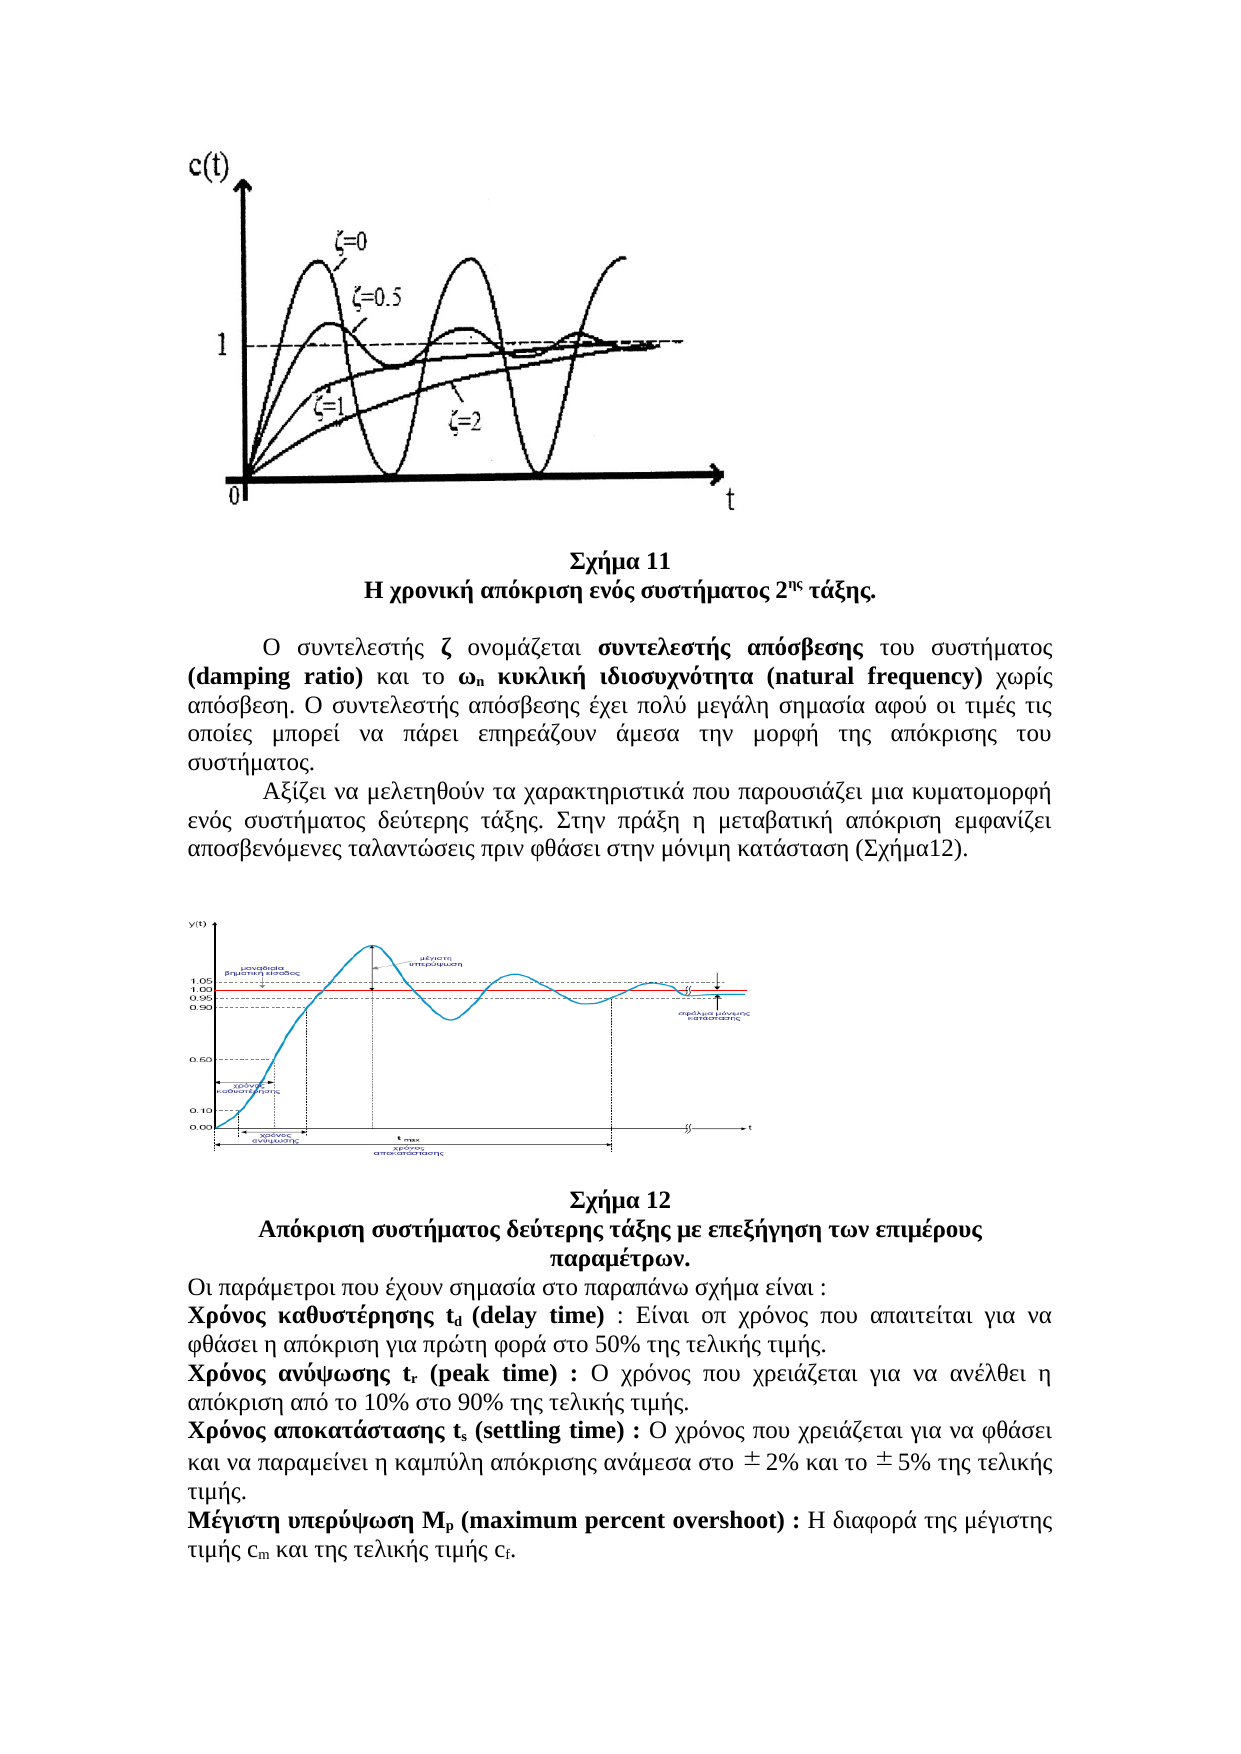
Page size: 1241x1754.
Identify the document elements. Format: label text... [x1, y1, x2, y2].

text Οι παράμετροι που έχουν σημασία στο παραπάνω σχήμα είναι : [187, 1272, 1053, 1300]
picture [187, 150, 741, 518]
text Χρόνος καθυστέρησης td (delay time) : Είναι οπ χρόνος που απαιτείται για να φθάσει η απόκριση για πρώτη φορά στο 50% της τελικής τιμής. [187, 1300, 1053, 1358]
text Η χρονική απόκριση ενός συστήματος 2ης τάξης. [187, 575, 1053, 603]
text Απόκριση συστήματος δεύτερης τάξης με επεξήγηση των επιμέρους παραμέτρων. [187, 1214, 1053, 1272]
text Σχήμα 11 [187, 546, 1053, 575]
text Σχήμα 12 [187, 1185, 1053, 1214]
text Αξίζει να μελετηθούν τα χαρακτηριστικά που παρουσιάζει μια κυματομορφή ενός συστήματος δεύτερης τάξης. Στην πράξη η μεταβατική απόκριση εμφανίζει αποσβενόμενες ταλαντώσεις πριν φθάσει στην μόνιμη κατάσταση (Σχήμα12). [187, 776, 1053, 862]
text Χρόνος ανύψωσης tr (peak time) : Ο χρόνος που χρειάζεται για να ανέλθει η απόκριση από το 10% στο 90% της τελικής τιμής. [187, 1358, 1053, 1415]
text Μέγιστη υπερύψωση Mp (maximum percent overshoot) : Η διαφορά της μέγιστης τιμής cm και της τελικής τιμής cf. [187, 1505, 1053, 1562]
text Χρόνος αποκατάστασης ts (settling time) : Ο χρόνος που χρειάζεται για να φθάσει και να παραμείνει η καμπύλη απόκρισης ανάμεσα στο 2% και το 5% της τελικής τιμής. [187, 1415, 1053, 1505]
text Ο συντελεστής ζ ονομάζεται συντελεστής απόσβεσης του συστήματος (damping ratio) και το ωn κυκλική ιδιοσυχνότητα (natural frequency) χωρίς απόσβεση. Ο συντελεστής απόσβεσης έχει πολύ μεγάλη σημασία αφού οι τιμές τις οποίες μπορεί να πάρει επηρεάζουν άμεσα την μορφή της απόκρισης του συστήματος. [187, 632, 1053, 776]
